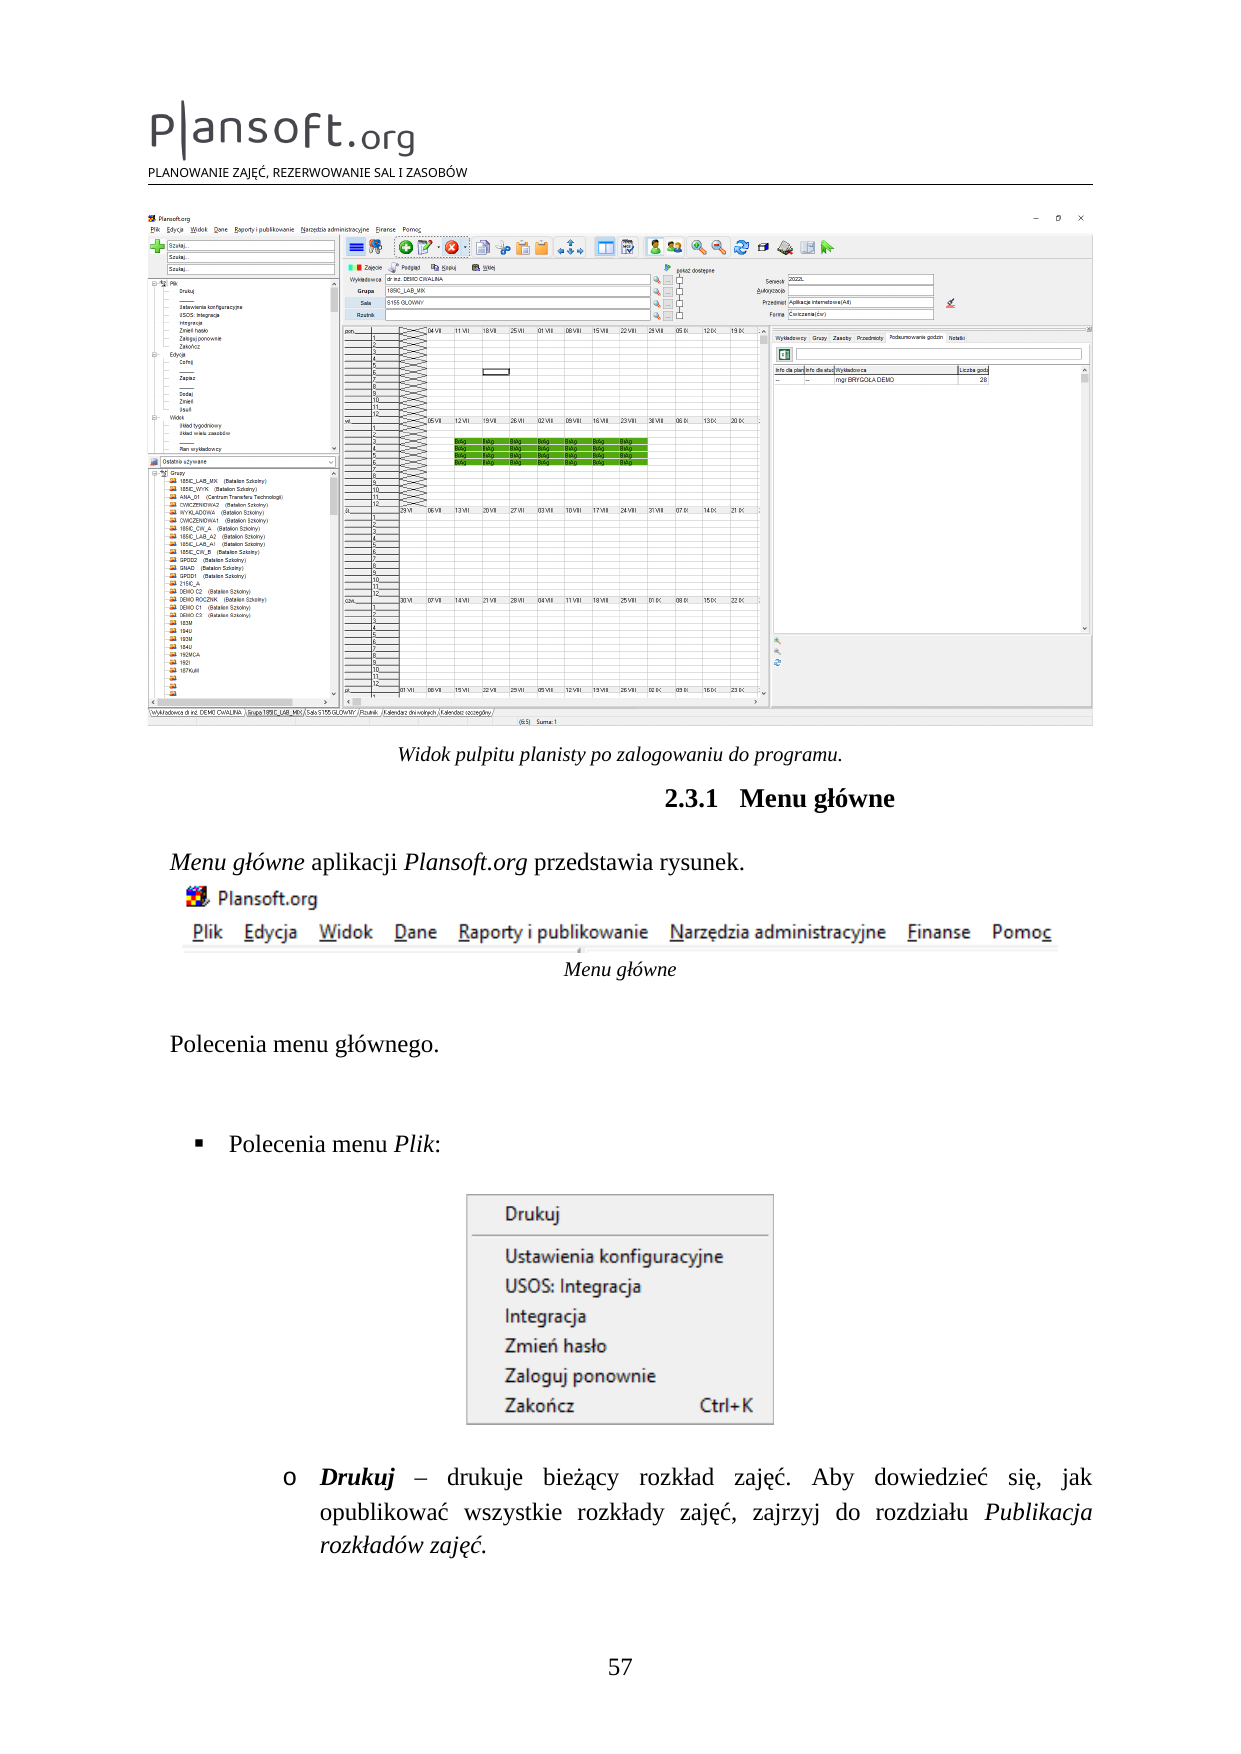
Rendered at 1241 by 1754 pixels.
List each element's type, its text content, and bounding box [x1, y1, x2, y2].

picture [147, 73, 418, 165]
subtitle Menu główne [664, 782, 1093, 813]
text Menu główne aplikacji Plansoft.org przedstawia rysunek. [148, 847, 1093, 876]
text Widok pulpitu planisty po zalogowaniu do programu. [148, 742, 1093, 766]
list Drukuj – drukuje bieżący rozkład zajęć. Aby dowiedzieć się, jak opublikować wszystkie rozkłady zajęć, zajrzyj do rozdziału Publikacja rozkładów zajęć. [282, 1462, 1093, 1559]
picture [466, 1194, 774, 1425]
text Polecenia menu głównego. [148, 1029, 1093, 1058]
picture [147, 213, 1093, 726]
list Polecenia menu Plik: [193, 1129, 1093, 1157]
text Menu główne [148, 956, 1093, 981]
picture [182, 880, 1058, 953]
